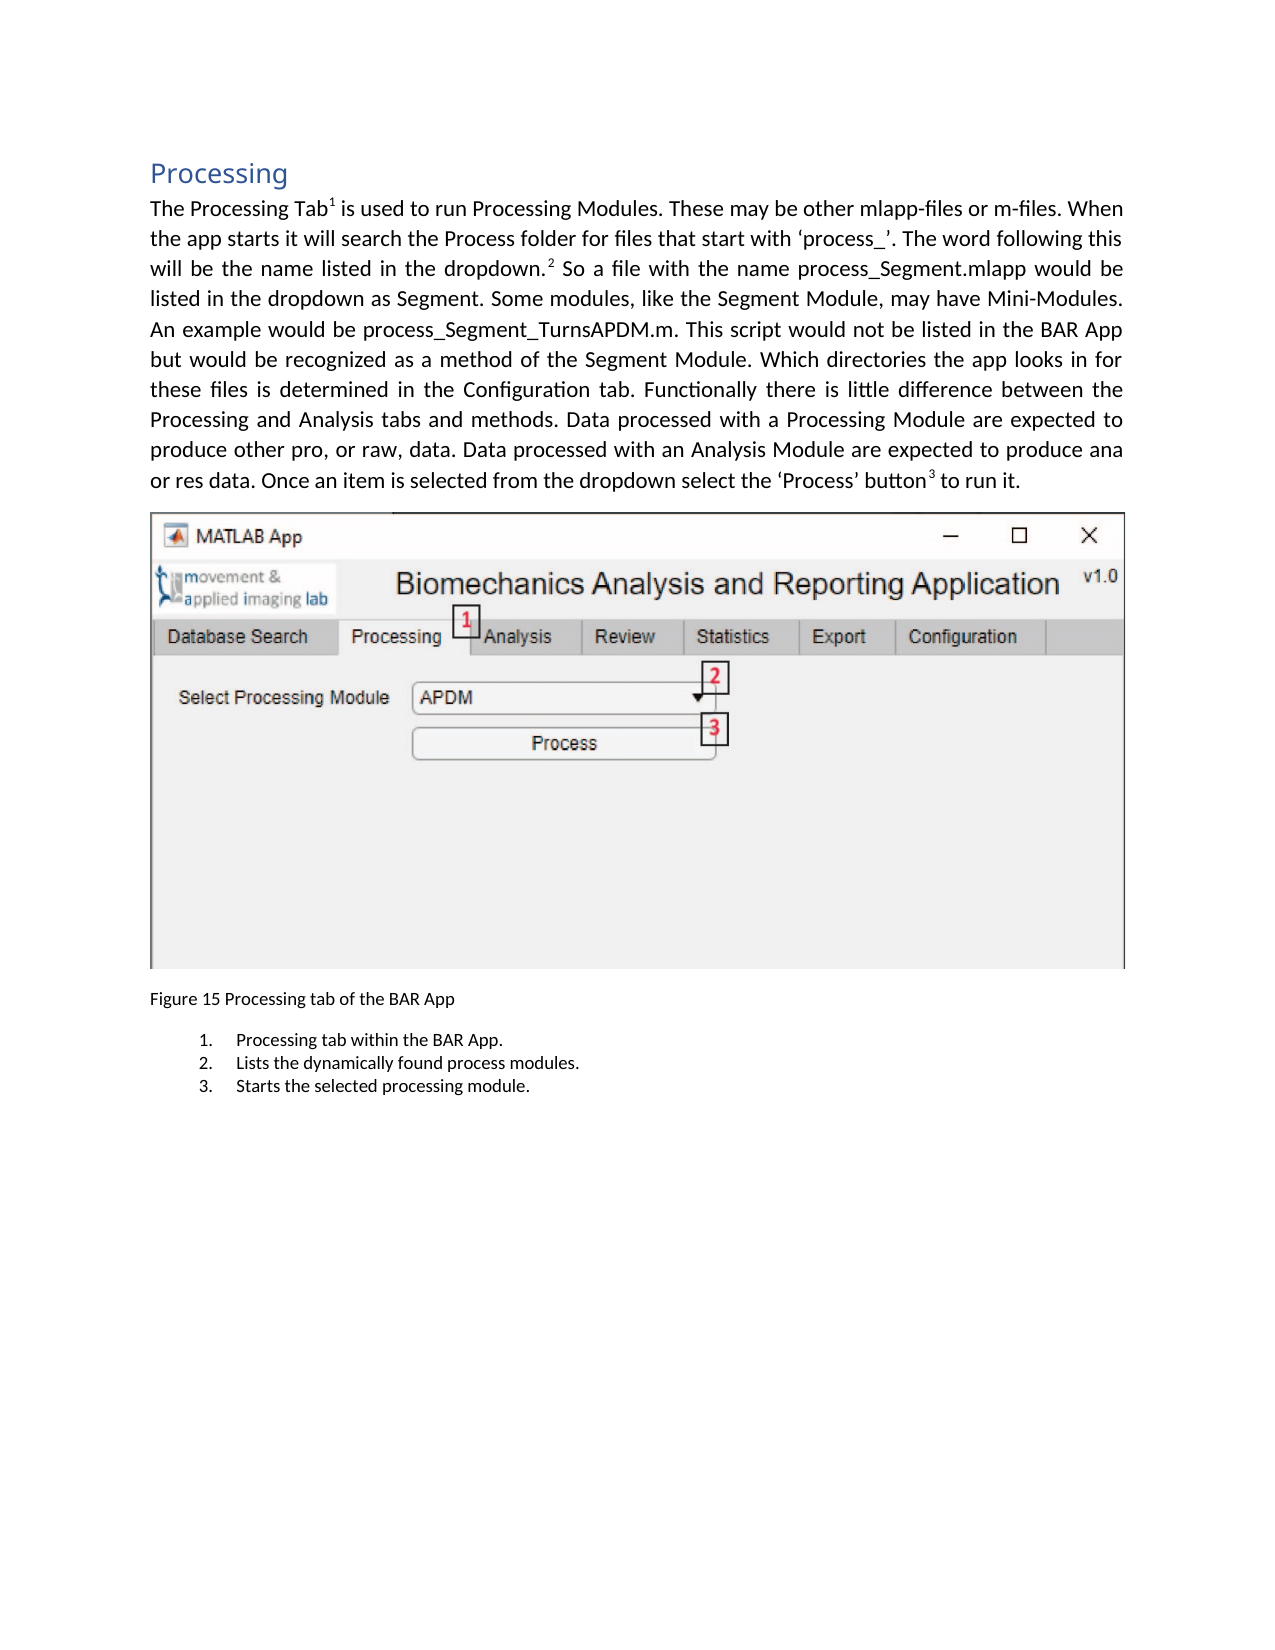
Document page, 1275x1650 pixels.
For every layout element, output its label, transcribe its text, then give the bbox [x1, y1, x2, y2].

text The Processing Tab1 is used to run Processing Modules. These may be other mlapp-files or m-files. When the app starts it will search the Process folder for files that start with ‘process_’. The word following this will be the name listed in the dropdown.2 So a file with the name process_Segment.mlapp would be listed in the dropdown as Segment. Some modules, like the Segment Module, may have Mini-Modules. An example would be process_Segment_TurnsAPDM.m. This script would not be listed in the BAR App but would be recognized as a method of the Segment Module. Which directories the app looks in for these files is determined in the Configuration tab. Functionally there is little difference between the Processing and Analysis tabs and methods. Data processed with a Processing Module are expected to produce other pro, or raw, data. Data processed with an Analysis Module are expected to produce ana or res data. Once an item is selected from the dropdown select the ‘Process’ button3 to run it. [150, 194, 1125, 494]
picture [150, 512, 1125, 969]
subtitle Processing [150, 154, 1125, 191]
table_header Processing tab within the BAR App. Lists the dynamically found process modules. Starts the selected processing module. [150, 1029, 1124, 1097]
text Figure 15 Processing tab of the BAR App [150, 987, 1125, 1010]
